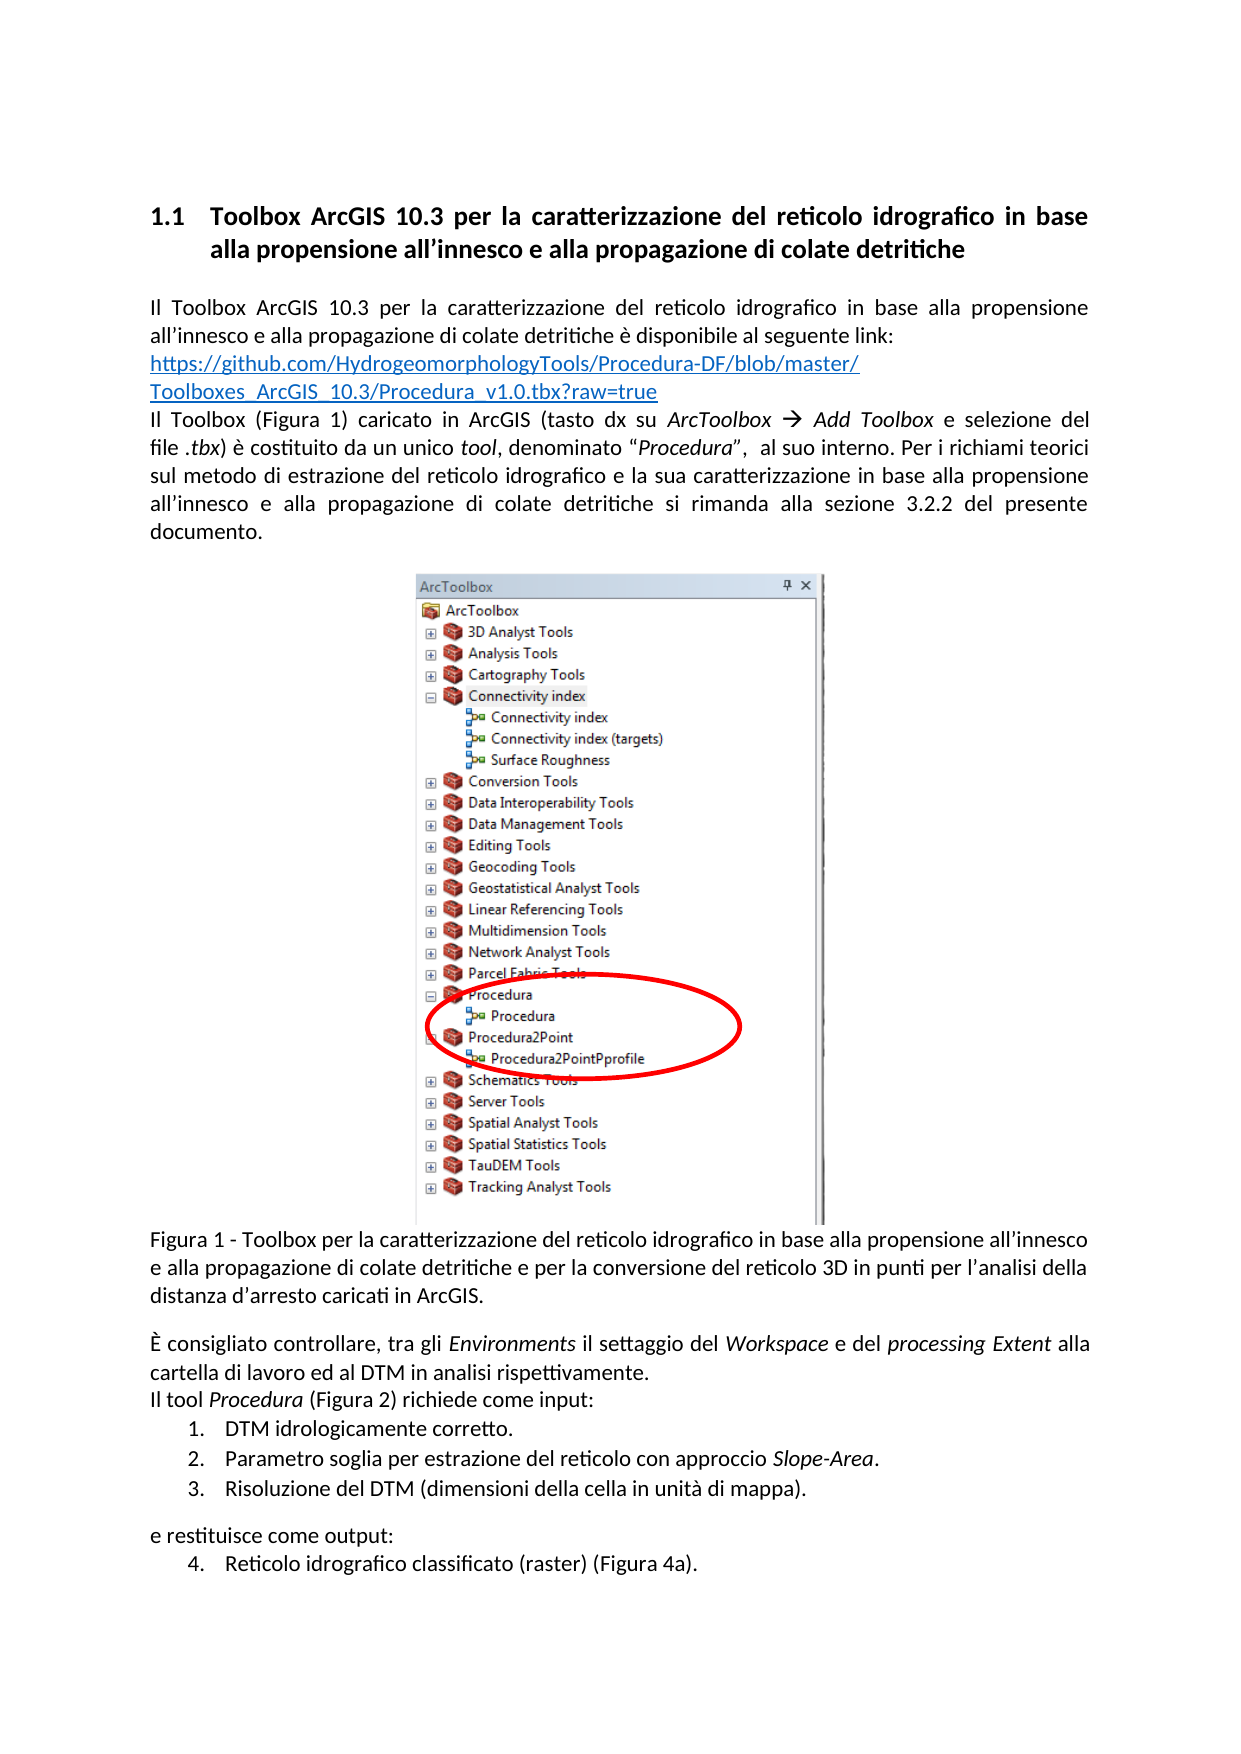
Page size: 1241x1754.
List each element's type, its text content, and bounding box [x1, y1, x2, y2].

text Il Toolbox ArcGIS 10.3 per la caratterizzazione del reticolo idrografico in base alla propensione all’innesco e alla propagazione di colate detritiche è disponibile al seguente link: [150, 293, 1090, 349]
picture [415, 573, 825, 1225]
subtitle Toolbox ArcGIS 10.3 per la caratterizzazione del reticolo idrografico in base alla propensione all’innesco e alla propagazione di colate detritiche [150, 199, 1090, 265]
list Parametro soglia per estrazione del reticolo con approccio Slope-Area. [187, 1444, 1090, 1472]
list Risoluzione del DTM (dimensioni della cella in unità di mappa). [187, 1474, 1090, 1502]
text È consigliato controllare, tra gli Environments il settaggio del Workspace e del processing Extent alla cartella di lavoro ed al DTM in analisi rispettivamente. [150, 1329, 1090, 1386]
text e restituisce come output: [150, 1521, 1090, 1549]
list DTM idrologicamente corretto. [187, 1414, 1090, 1442]
text https://github.com/HydrogeomorphologyTools/Procedura-DF/blob/master/Toolboxes_ArcGIS_10.3/Procedura_v1.0.tbx?raw=true [150, 349, 1090, 405]
